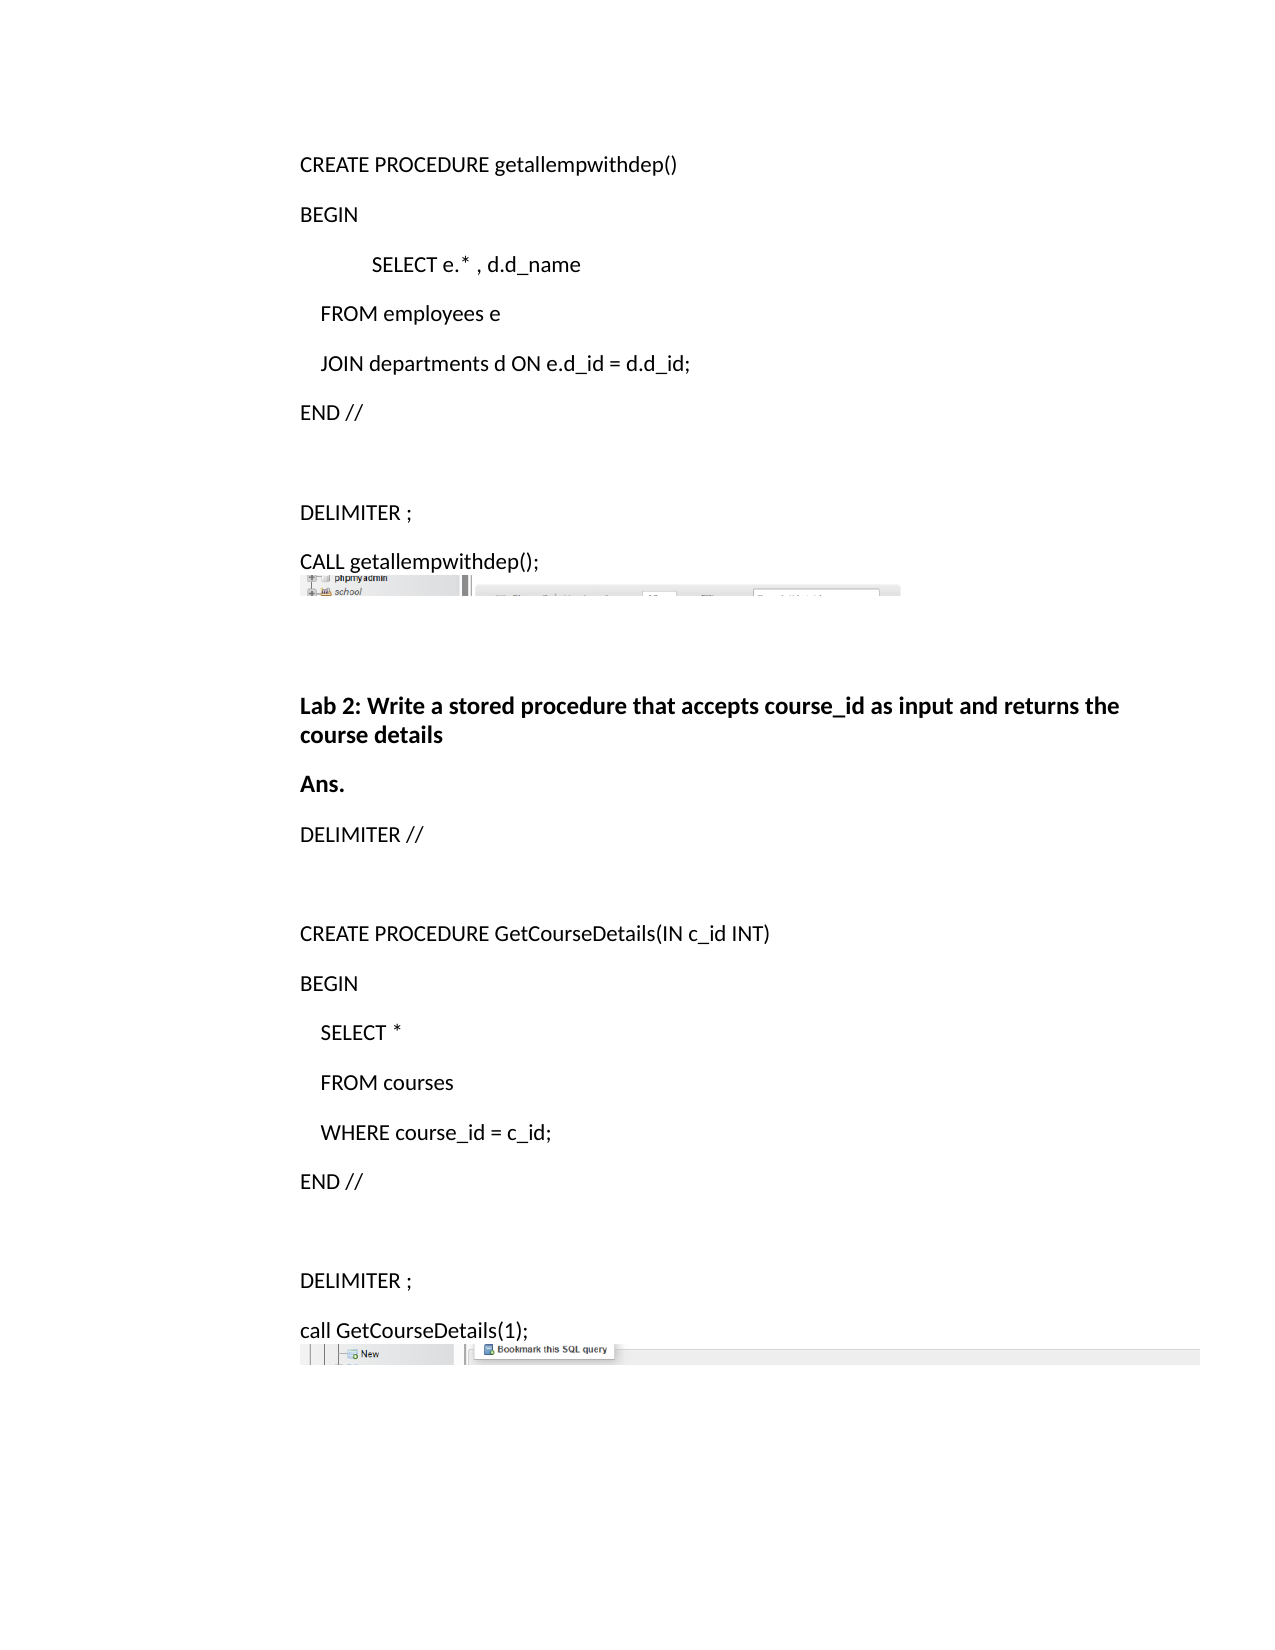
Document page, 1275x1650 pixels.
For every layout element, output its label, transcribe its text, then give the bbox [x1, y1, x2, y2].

text CREATE PROCEDURE GetCourseDetails(IN c_id INT) [300, 919, 1125, 947]
text SELECT * [300, 1018, 1125, 1047]
text WHERE course_id = c_id; [300, 1117, 1125, 1146]
text call GetCourseDetails(1); [300, 1315, 1125, 1344]
text Lab 2: Write a stored procedure that accepts course_id as input and returns the course details [300, 692, 1125, 749]
text DELIMITER ; [300, 497, 1125, 526]
text END // [300, 1167, 1125, 1195]
text FROM employees e [300, 299, 1125, 327]
text CALL getallempwithdep(); [300, 547, 1125, 575]
text SELECT e.* , d.d_name [300, 249, 1125, 278]
text BEGIN [300, 199, 1125, 228]
text CREATE PROCEDURE getallempwithdep() [300, 150, 1125, 179]
text JOIN departments d ON e.d_id = d.d_id; [300, 348, 1125, 377]
text DELIMITER // [300, 819, 1125, 848]
text END // [300, 398, 1125, 427]
text FROM courses [300, 1067, 1125, 1096]
text DELIMITER ; [300, 1266, 1125, 1294]
text Ans. [300, 770, 1125, 799]
text BEGIN [300, 968, 1125, 997]
